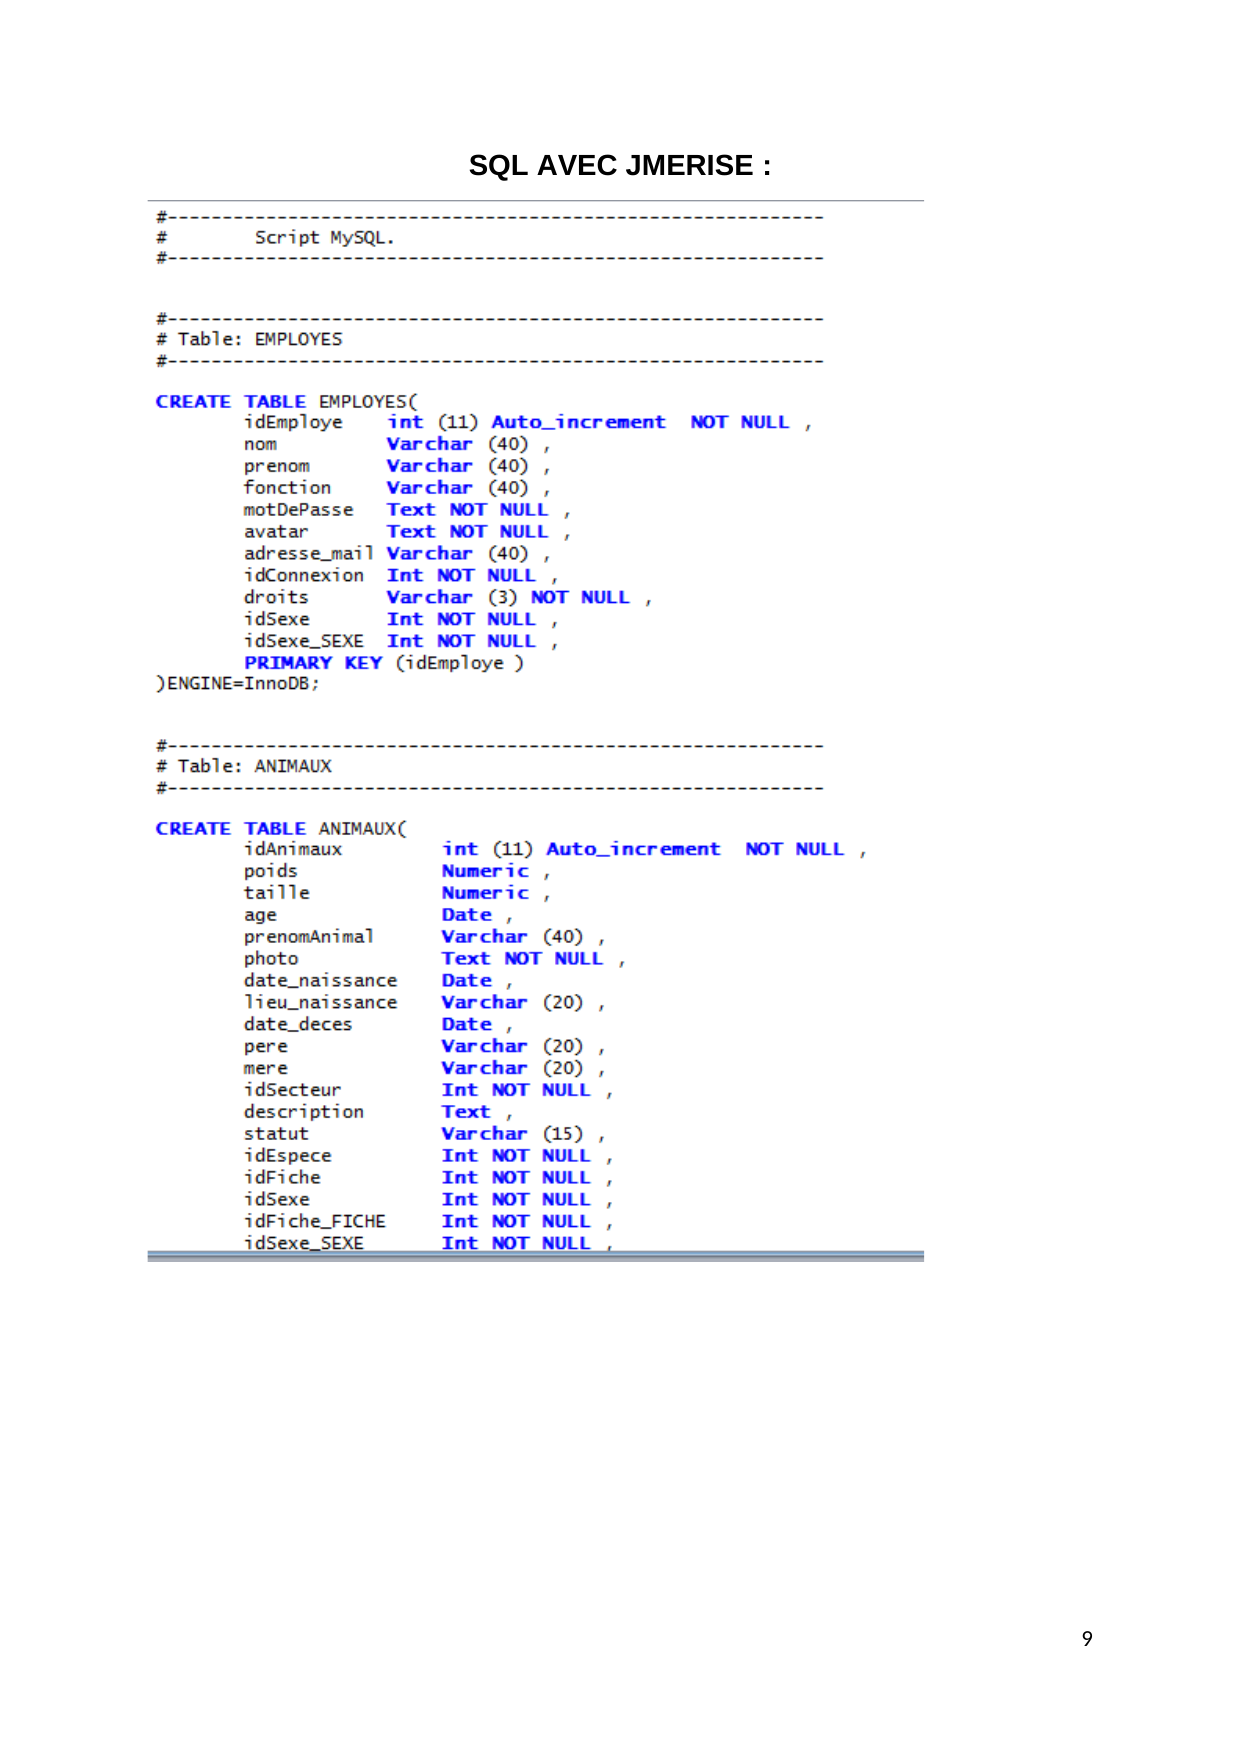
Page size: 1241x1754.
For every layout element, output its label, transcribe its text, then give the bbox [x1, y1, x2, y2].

picture [147, 200, 925, 1262]
text SQL AVEC JMERISE : [148, 148, 1093, 181]
